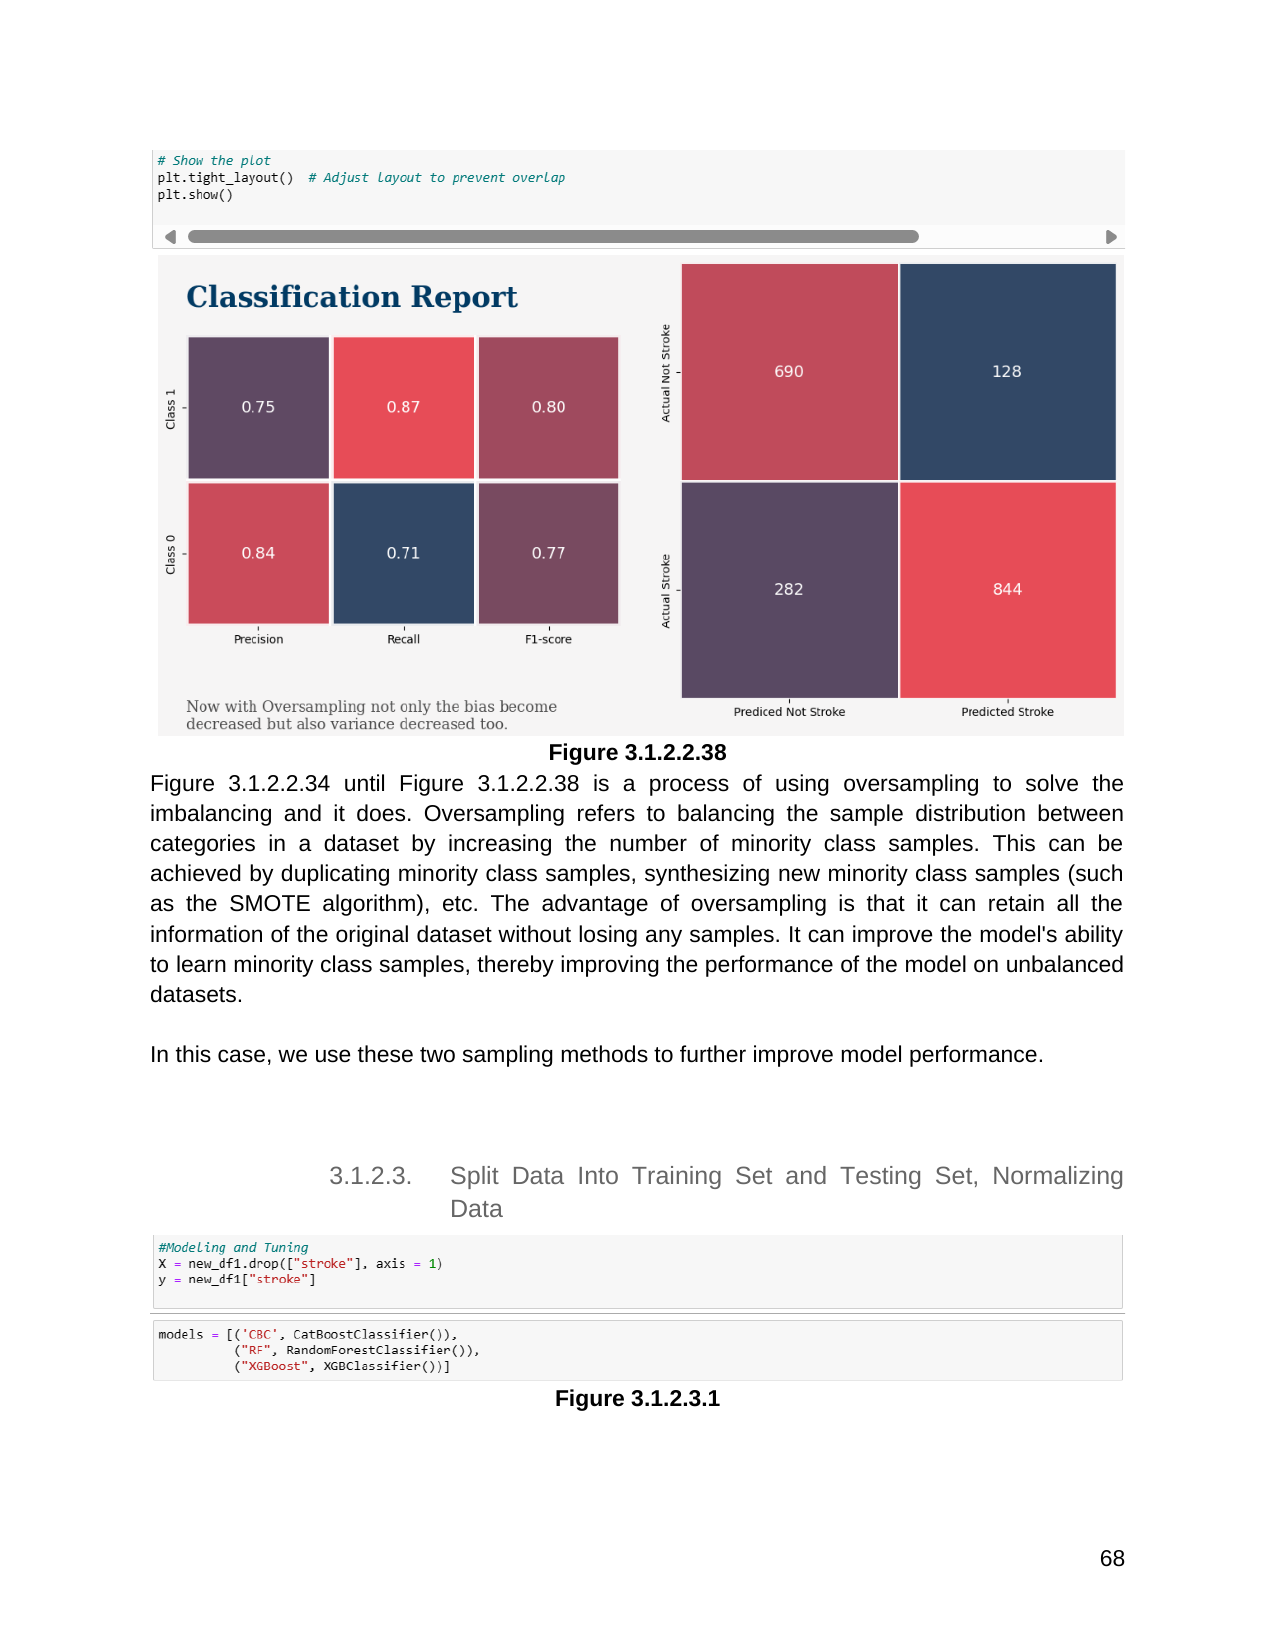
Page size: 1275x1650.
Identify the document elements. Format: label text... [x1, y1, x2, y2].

text Figure 3.1.2.2.34 until Figure 3.1.2.2.38 is a process of using oversampling to solve the imbalancing and it does. Oversampling refers to balancing the sample distribution between categories in a dataset by increasing the number of minority class samples. This can be achieved by duplicating minority class samples, synthesizing new minority class samples (such as the SMOTE algorithm), etc. The advantage of oversampling is that it can retain all the information of the original dataset without losing any samples. It can improve the model's ability to learn minority class samples, thereby improving the performance of the model on unbalanced datasets. In this case, we use these two sampling methods to further improve model performance. [150, 769, 1125, 1068]
picture [150, 150, 1125, 736]
picture [150, 1235, 1125, 1381]
subtitle Split Data Into Training Set and Testing Set, Normalizing Data [412, 1161, 1125, 1223]
text Figure 3.1.2.3.1 [150, 1385, 1125, 1411]
text Figure 3.1.2.2.38 [150, 739, 1125, 766]
